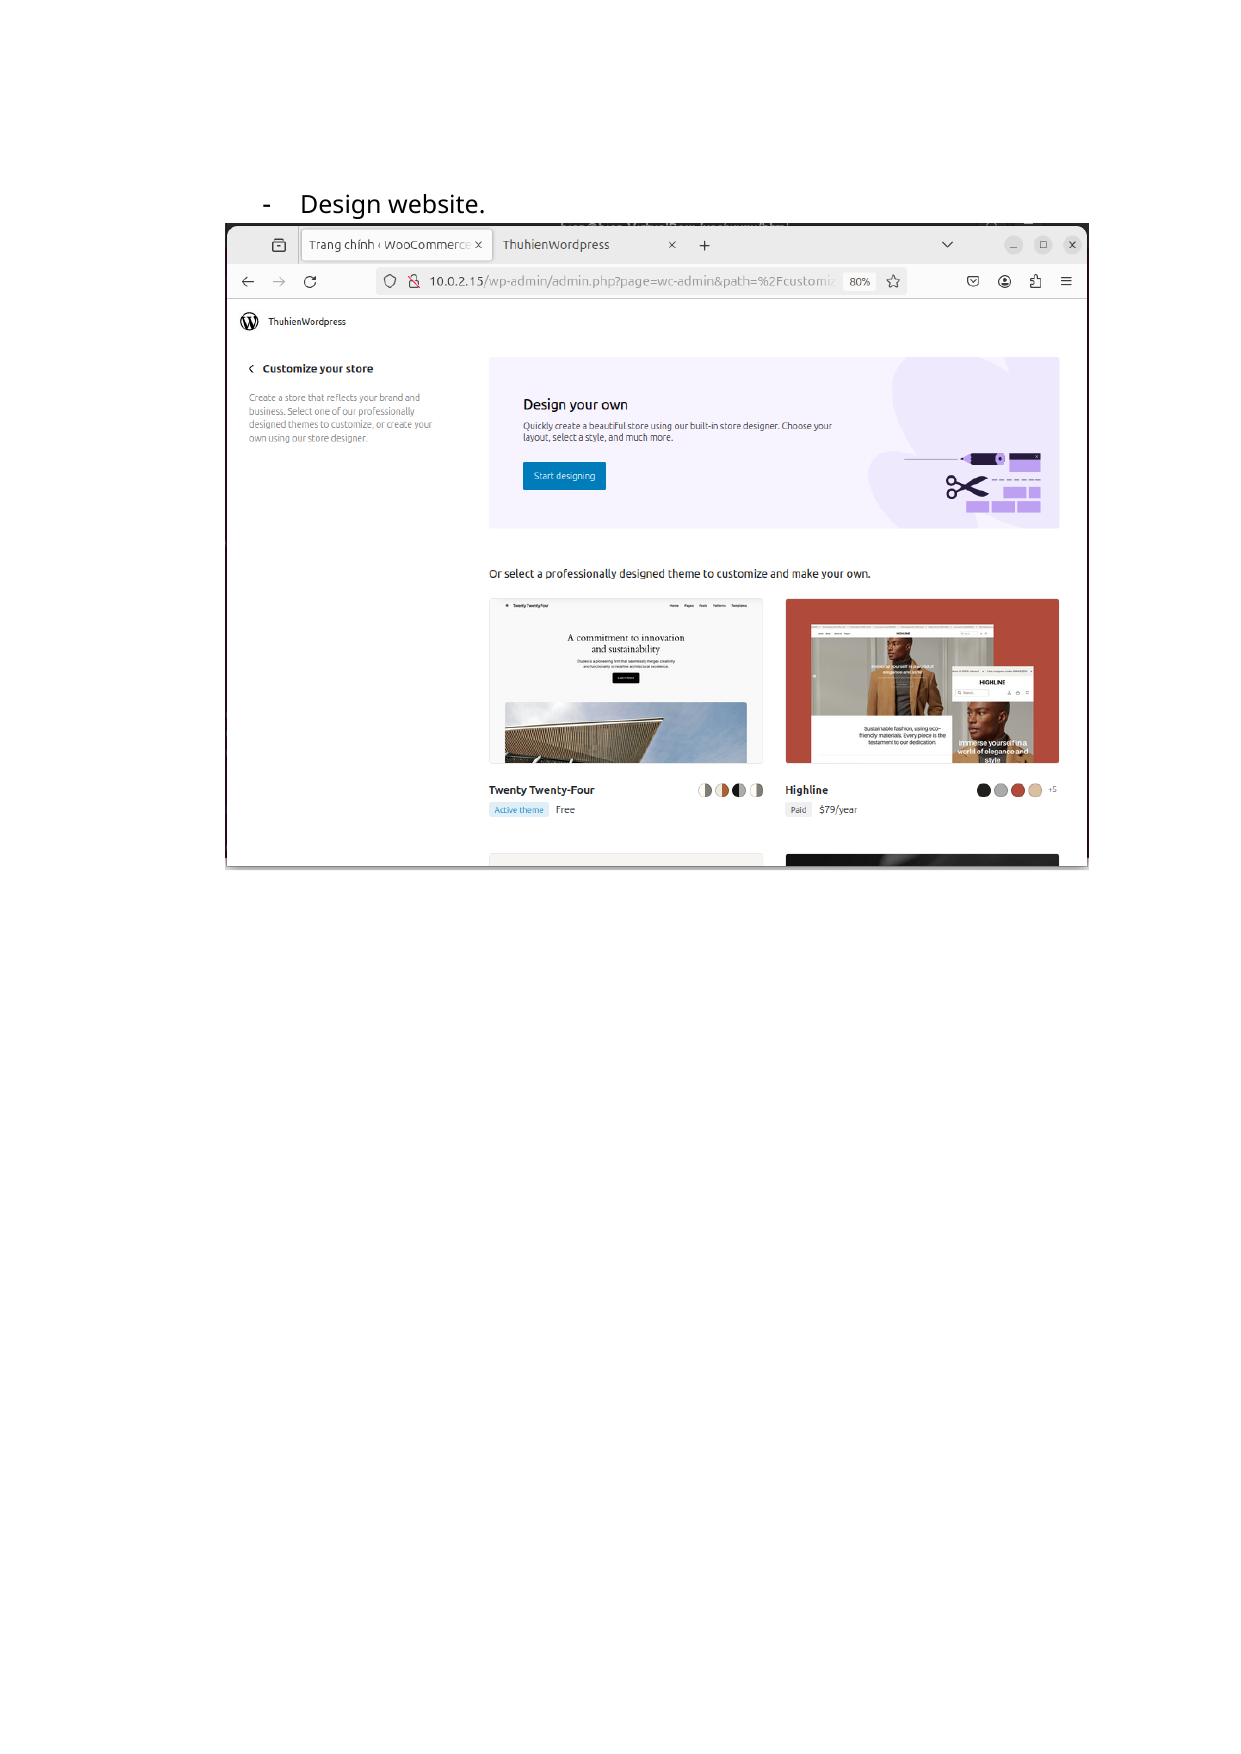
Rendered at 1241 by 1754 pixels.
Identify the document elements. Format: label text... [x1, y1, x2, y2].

list Design website. [262, 187, 1090, 221]
picture [225, 223, 1089, 871]
